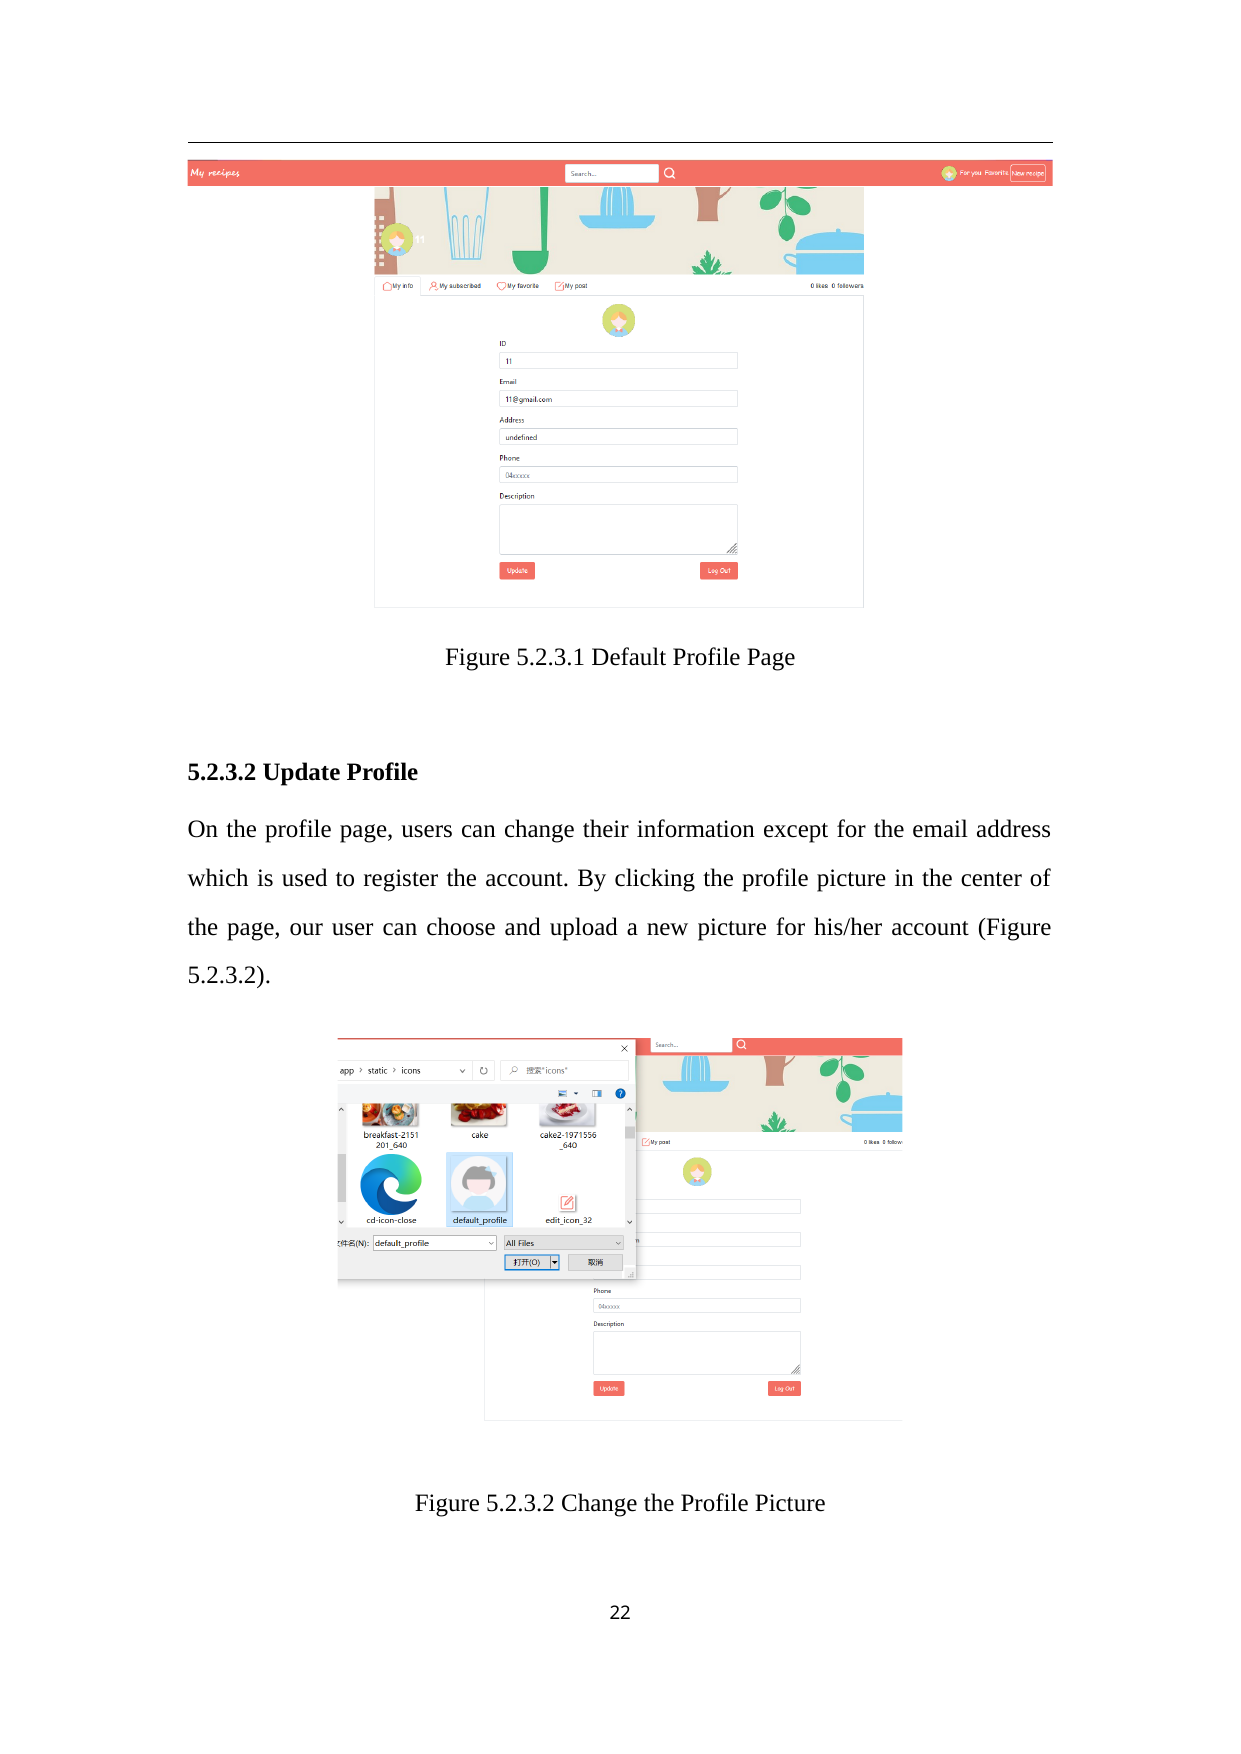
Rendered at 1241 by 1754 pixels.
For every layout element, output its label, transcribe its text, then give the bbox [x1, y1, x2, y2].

subtitle 5.2.3.2 Update Profile [187, 755, 1053, 788]
text On the profile page, users can change their information except for the email address which is used to register the account. By clicking the profile picture in the center of the page, our user can choose and upload a new picture for his/her account (Figure 5.2.3.2). [187, 812, 1053, 991]
picture [187, 159, 1053, 613]
picture [337, 1038, 903, 1434]
text Figure 5.2.3.1 Default Profile Page [187, 640, 1053, 673]
text Figure 5.2.3.2 Change the Profile Picture [187, 1486, 1053, 1518]
